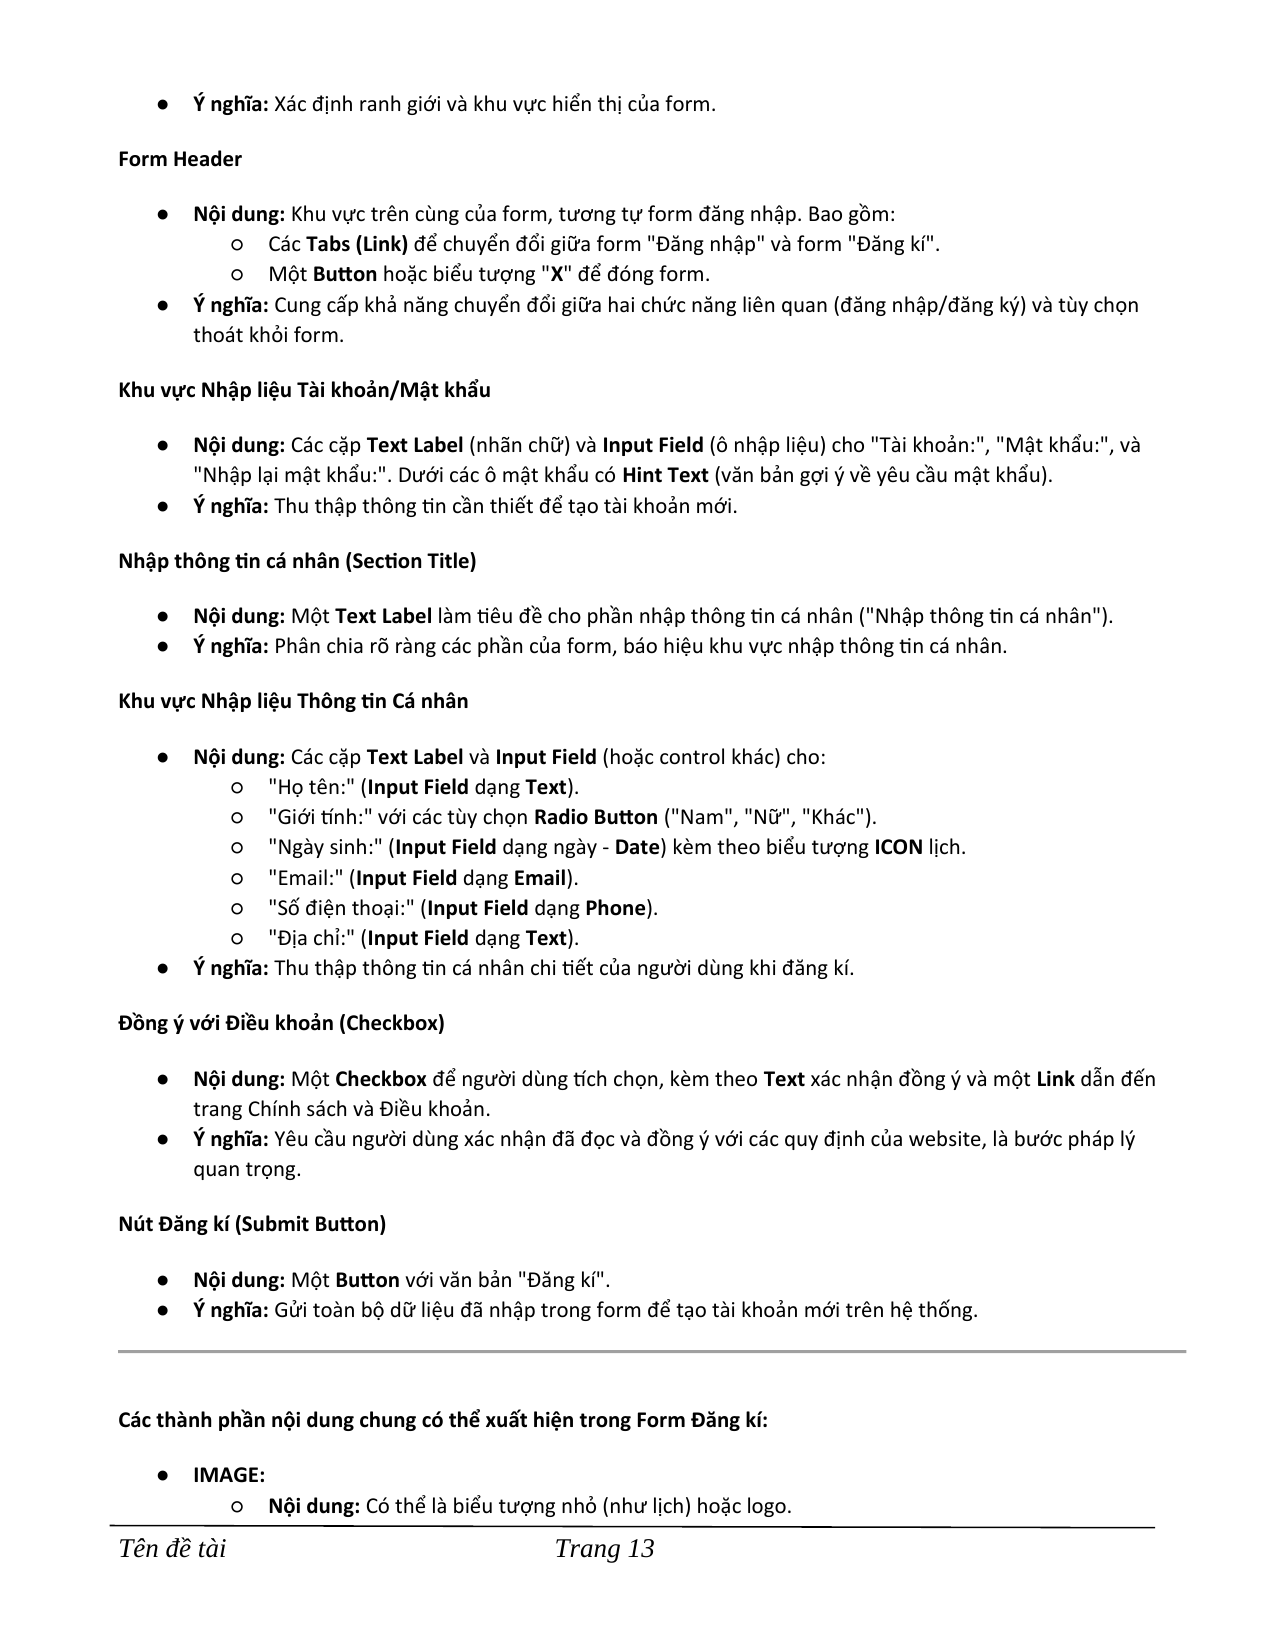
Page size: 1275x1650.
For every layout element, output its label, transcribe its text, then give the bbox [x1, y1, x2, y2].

list IMAGE: [156, 1461, 1186, 1488]
list Các Tabs (Link) để chuyển đổi giữa form "Đăng nhập" và form "Đăng kí". [231, 229, 1186, 257]
list Nội dung: Có thể là biểu tượng nhỏ (như lịch) hoặc logo. [231, 1491, 1186, 1519]
list Nội dung: Khu vực trên cùng của form, tương tự form đăng nhập. Bao gồm: [156, 199, 1186, 227]
list Ý nghĩa: Yêu cầu người dùng xác nhận đã đọc và đồng ý với các quy định của website, là bước pháp lý quan trọng. [156, 1124, 1186, 1182]
text Nhập thông tin cá nhân (Section Title) [118, 546, 1186, 574]
list "Họ tên:" (Input Field dạng Text). [231, 772, 1186, 800]
list Nội dung: Một Button với văn bản "Đăng kí". [156, 1265, 1186, 1293]
text Khu vực Nhập liệu Thông tin Cá nhân [118, 687, 1186, 714]
list "Giới tính:" với các tùy chọn Radio Button ("Nam", "Nữ", "Khác"). [231, 802, 1186, 830]
list Nội dung: Một Text Label làm tiêu đề cho phần nhập thông tin cá nhân ("Nhập thông tin cá nhân"). [156, 601, 1186, 629]
list Nội dung: Các cặp Text Label (nhãn chữ) và Input Field (ô nhập liệu) cho "Tài khoản:", "Mật khẩu:", và "Nhập lại mật khẩu:". Dưới các ô mật khẩu có Hint Text (văn bản gợi ý về yêu cầu mật khẩu). [156, 430, 1186, 488]
list "Email:" (Input Field dạng Email). [231, 863, 1186, 891]
text Nút Đăng kí (Submit Button) [118, 1209, 1186, 1237]
list Nội dung: Các cặp Text Label và Input Field (hoặc control khác) cho: [156, 742, 1186, 770]
list Ý nghĩa: Phân chia rõ ràng các phần của form, báo hiệu khu vực nhập thông tin cá nhân. [156, 631, 1186, 659]
list Ý nghĩa: Xác định ranh giới và khu vực hiển thị của form. [156, 89, 1186, 117]
list Một Button hoặc biểu tượng "X" để đóng form. [231, 259, 1186, 287]
text Form Header [118, 144, 1186, 172]
list "Số điện thoại:" (Input Field dạng Phone). [231, 893, 1186, 921]
text Khu vực Nhập liệu Tài khoản/Mật khẩu [118, 375, 1186, 403]
text Các thành phần nội dung chung có thể xuất hiện trong Form Đăng kí: [118, 1405, 1186, 1433]
list Ý nghĩa: Gửi toàn bộ dữ liệu đã nhập trong form để tạo tài khoản mới trên hệ thống. [156, 1295, 1186, 1323]
list "Ngày sinh:" (Input Field dạng ngày - Date) kèm theo biểu tượng ICON lịch. [231, 832, 1186, 860]
text Đồng ý với Điều khoản (Checkbox) [118, 1008, 1186, 1036]
list Nội dung: Một Checkbox để người dùng tích chọn, kèm theo Text xác nhận đồng ý và một Link dẫn đến trang Chính sách và Điều khoản. [156, 1064, 1186, 1122]
list Ý nghĩa: Thu thập thông tin cá nhân chi tiết của người dùng khi đăng kí. [156, 953, 1186, 981]
list Ý nghĩa: Cung cấp khả năng chuyển đổi giữa hai chức năng liên quan (đăng nhập/đăng ký) và tùy chọn thoát khỏi form. [156, 290, 1186, 348]
list "Địa chỉ:" (Input Field dạng Text). [231, 923, 1186, 951]
list Ý nghĩa: Thu thập thông tin cần thiết để tạo tài khoản mới. [156, 491, 1186, 519]
